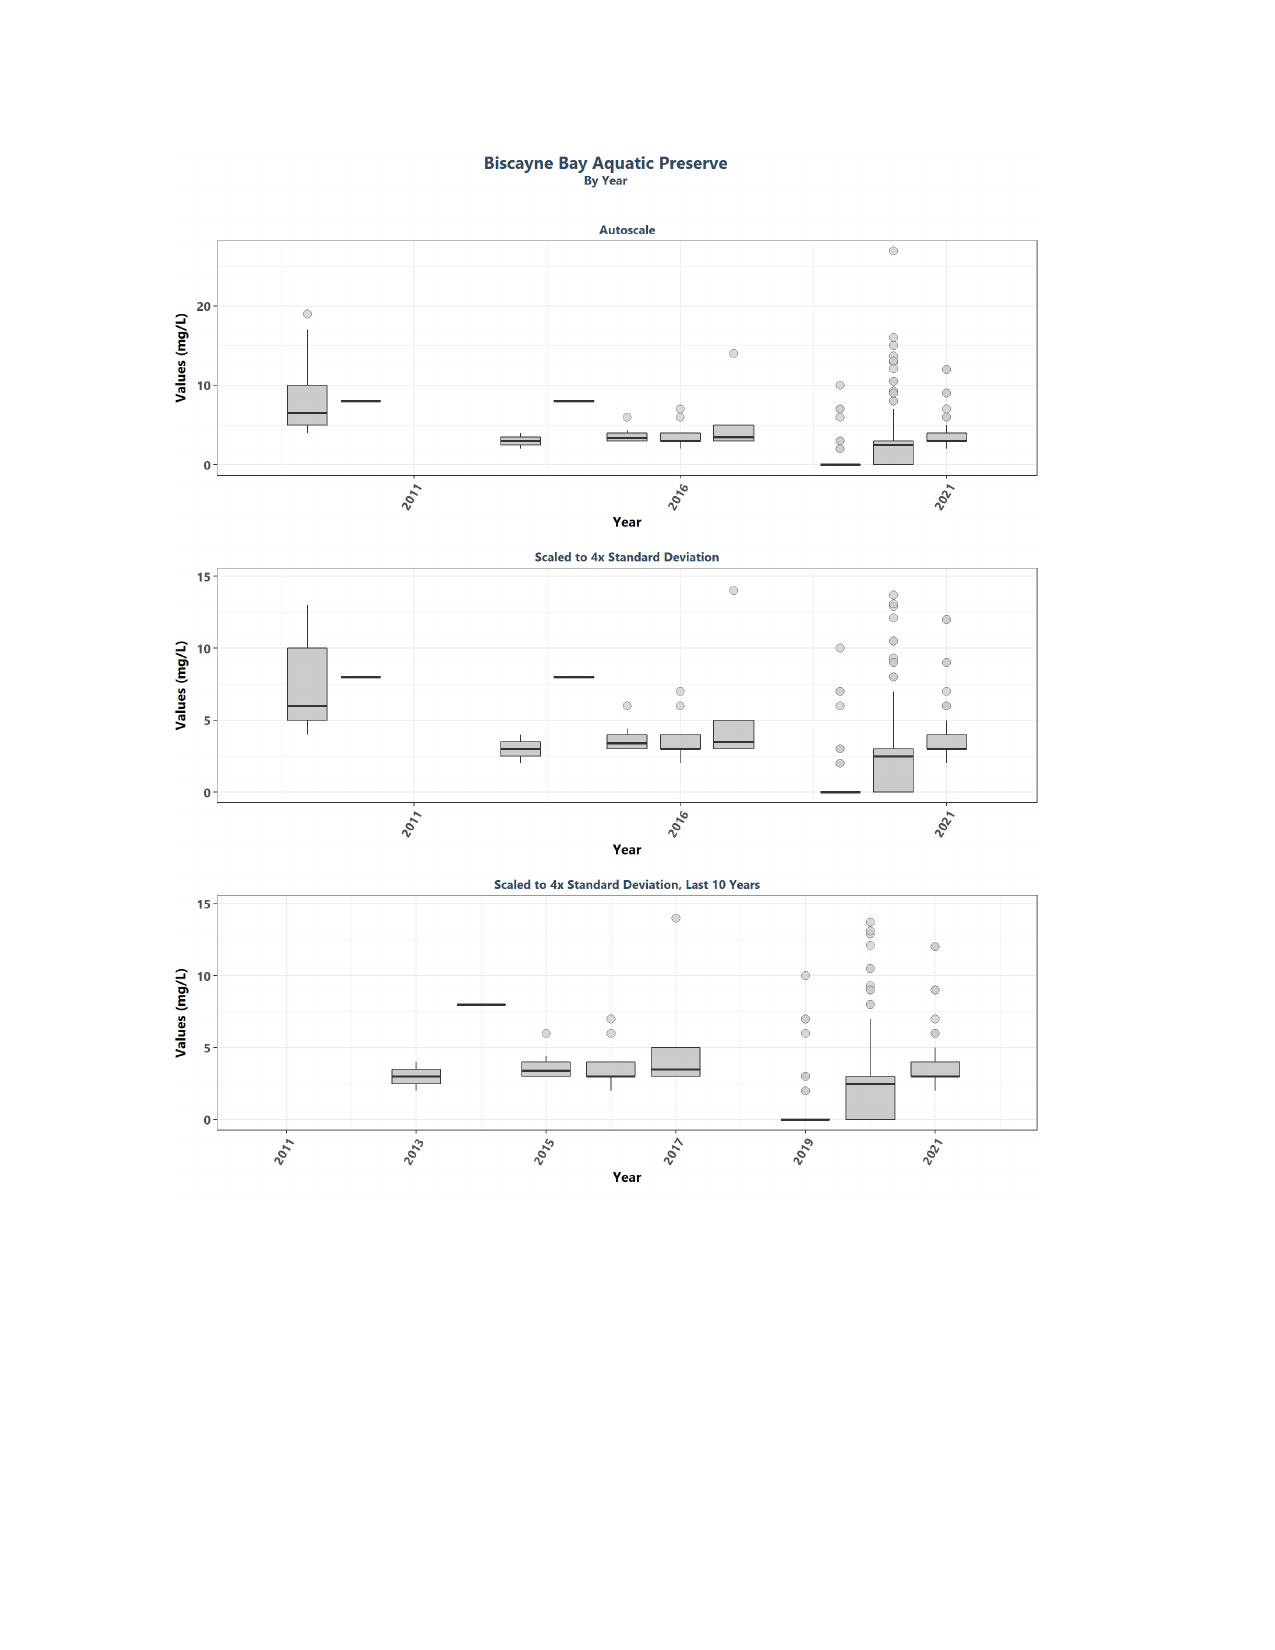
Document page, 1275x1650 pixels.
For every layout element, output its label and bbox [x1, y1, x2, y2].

picture [168, 150, 1044, 1200]
